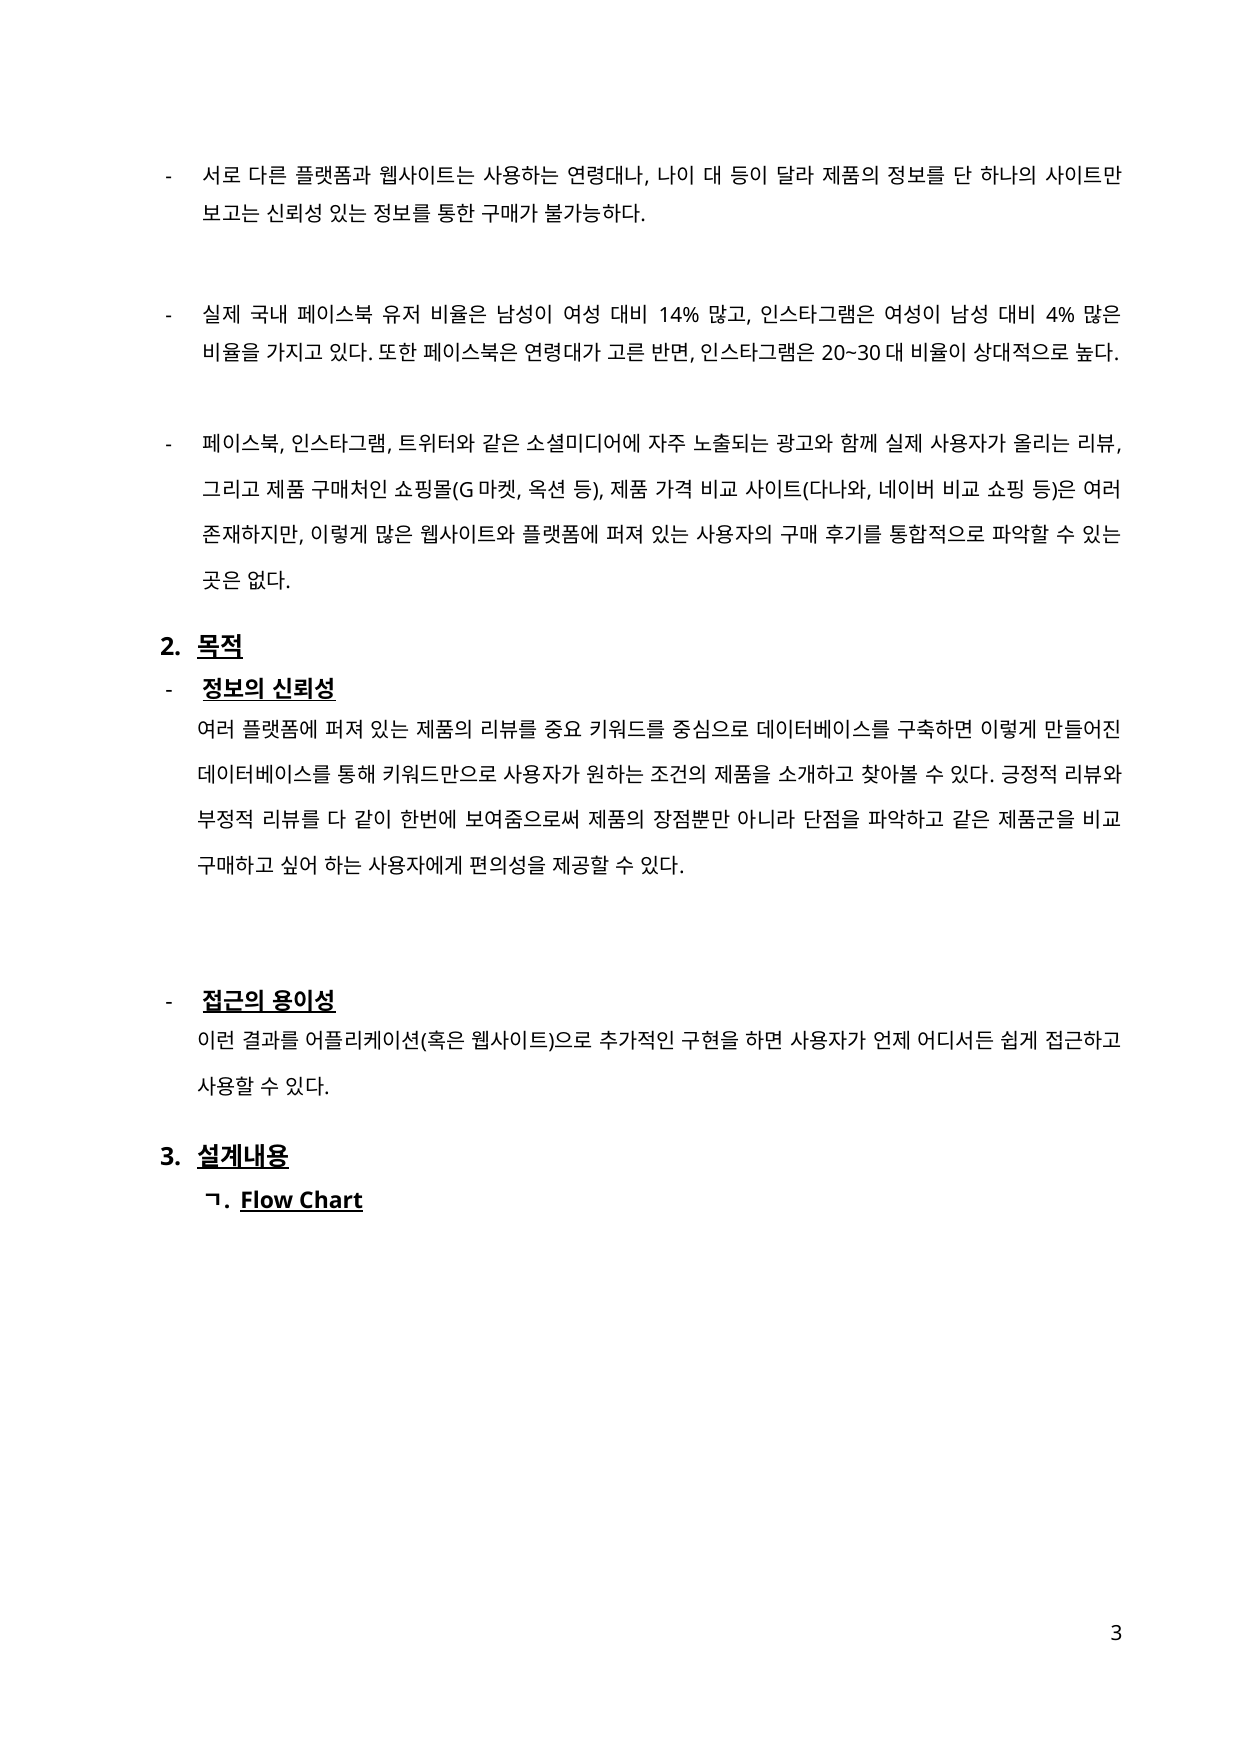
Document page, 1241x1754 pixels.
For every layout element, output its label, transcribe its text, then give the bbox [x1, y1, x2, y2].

list 여러 플랫폼에 퍼져 있는 제품의 리뷰를 중요 키워드를 중심으로 데이터베이스를 구축하면 이렇게 만들어진 데이터베이스를 통해 키워드만으로 사용자가 원하는 조건의 제품을 소개하고 찾아볼 수 있다. 긍정적 리뷰와 부정적 리뷰를 다 같이 한번에 보여줌으로써 제품의 장점뿐만 아니라 단점을 파악하고 같은 제품군을 비교 구매하고 싶어 하는 사용자에게 편의성을 제공할 수 있다. [197, 713, 1122, 879]
list 페이스북, 인스타그램, 트위터와 같은 소셜미디어에 자주 노출되는 광고와 함께 실제 사용자가 올리는 리뷰, 그리고 제품 구매처인 쇼핑몰(G마켓, 옥션 등), 제품 가격 비교 사이트(다나와, 네이버 비교 쇼핑 등)은 여러 존재하지만, 이렇게 많은 웹사이트와 플랫폼에 퍼져 있는 사용자의 구매 후기를 통합적으로 파악할 수 있는 곳은 없다. [165, 428, 1122, 594]
list 접근의 용이성 [165, 983, 1122, 1016]
list 서로 다른 플랫폼과 웹사이트는 사용하는 연령대나, 나이 대 등이 달라 제품의 정보를 단 하나의 사이트만 보고는 신뢰성 있는 정보를 통한 구매가 불가능하다. [165, 159, 1122, 228]
list 설계내용 [160, 1136, 1122, 1172]
list 이런 결과를 어플리케이션(혹은 웹사이트)으로 추가적인 구현을 하면 사용자가 언제 어디서든 쉽게 접근하고 사용할 수 있다. [197, 1024, 1122, 1100]
list Flow Chart [203, 1182, 1122, 1215]
list 실제 국내 페이스북 유저 비율은 남성이 여성 대비 14% 많고, 인스타그램은 여성이 남성 대비 4% 많은 비율을 가지고 있다. 또한 페이스북은 연령대가 고른 반면, 인스타그램은 20~30대 비율이 상대적으로 높다. [165, 298, 1122, 367]
list 목적 [160, 626, 1122, 662]
list 정보의 신뢰성 [165, 671, 1122, 704]
